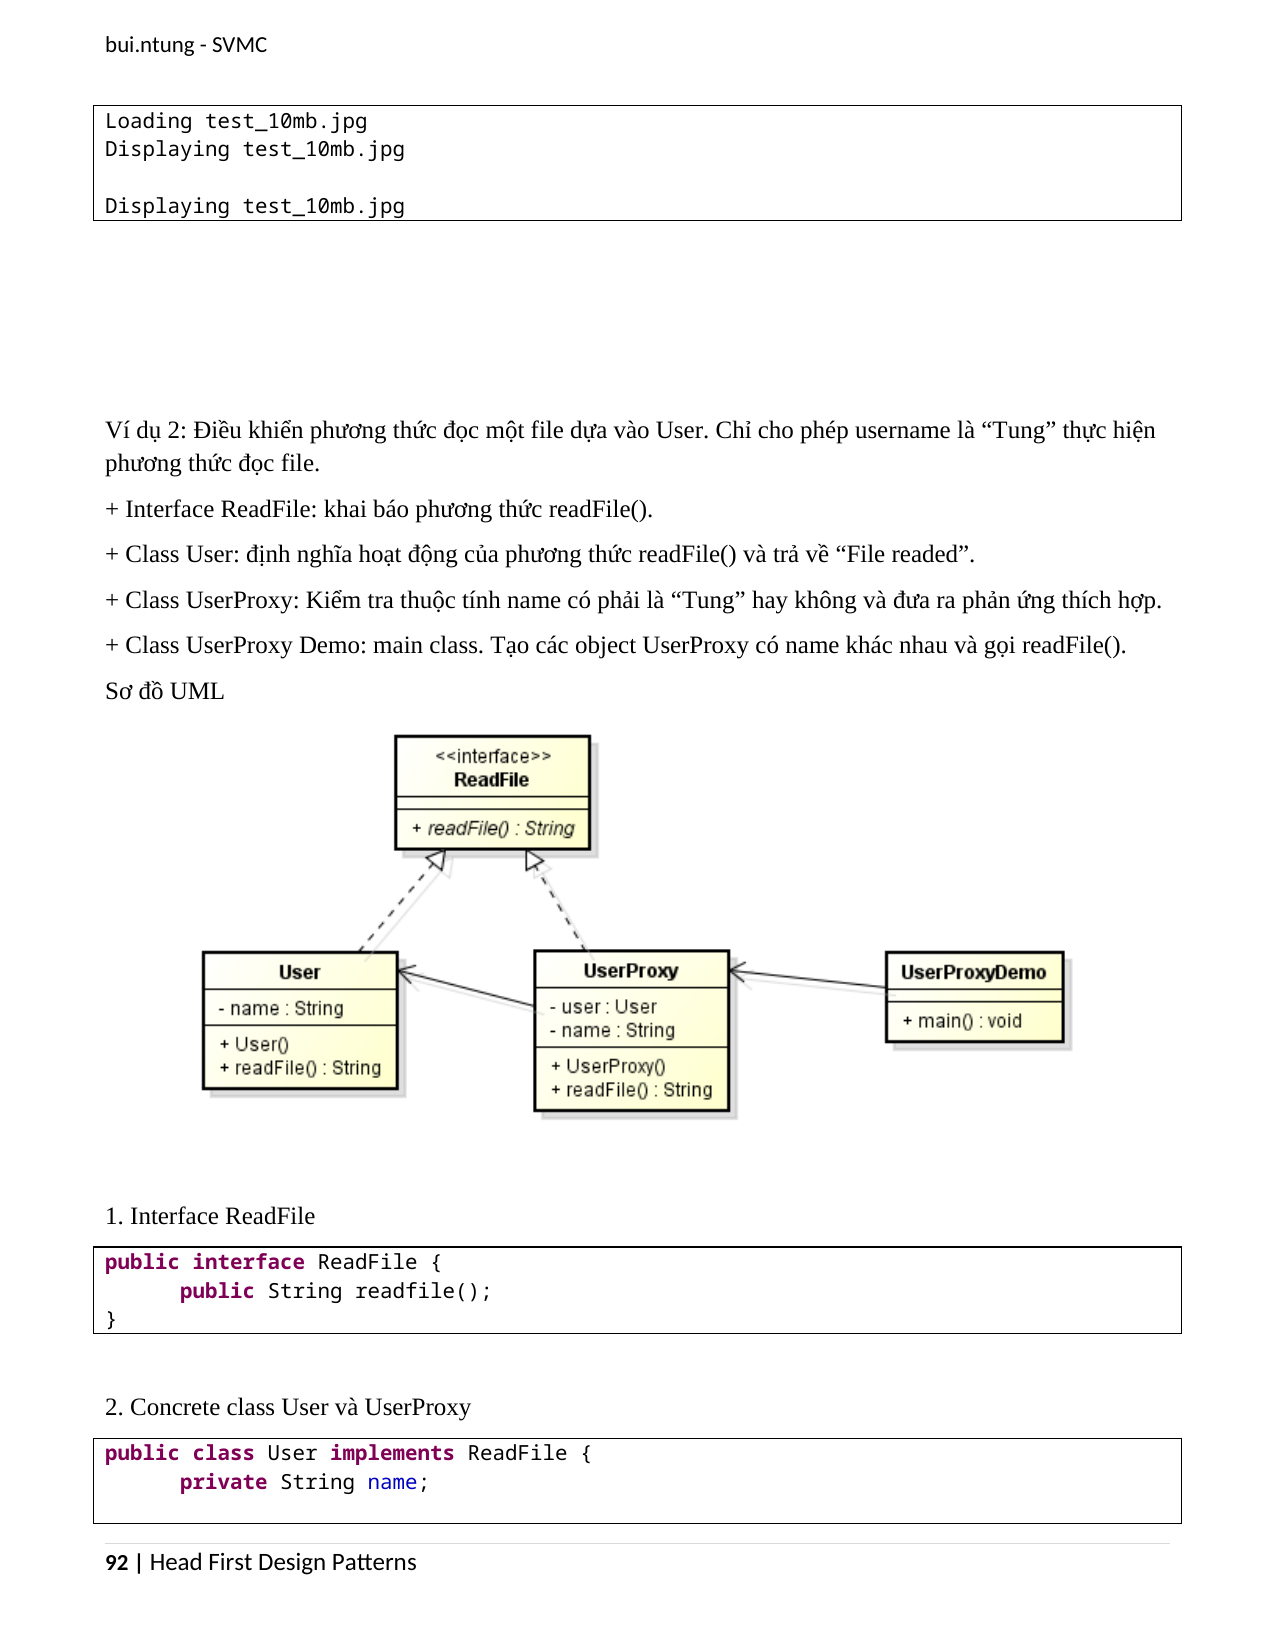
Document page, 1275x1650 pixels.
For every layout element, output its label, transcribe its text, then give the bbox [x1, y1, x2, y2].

text 1. Interface ReadFile [105, 1201, 1170, 1230]
text Ví dụ 2: Điều khiển phương thức đọc một file dựa vào User. Chỉ cho phép username là “Tung” thực hiện phương thức đọc file. [105, 415, 1170, 477]
text + Class UserProxy: Kiểm tra thuộc tính name có phải là “Tung” hay không và đưa ra phản ứng thích hợp. [105, 585, 1170, 614]
picture [185, 721, 1090, 1139]
table_header Loading test_10mb.jpg Displaying test_10mb.jpg Displaying test_10mb.jpg [94, 106, 1181, 220]
text Sơ đồ UML [105, 676, 1170, 705]
text + Class UserProxy Demo: main class. Tạo các object UserProxy có name khác nhau và gọi readFile(). [105, 631, 1170, 659]
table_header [94, 1439, 1181, 1523]
text + Class User: định nghĩa hoạt động của phương thức readFile() và trả về “File readed”. [105, 539, 1170, 568]
text + Interface ReadFile: khai báo phương thức readFile(). [105, 494, 1170, 523]
text 2. Concrete class User và UserProxy [105, 1392, 1170, 1421]
table_header public interface ReadFile { public String readfile(); } [94, 1248, 1181, 1333]
